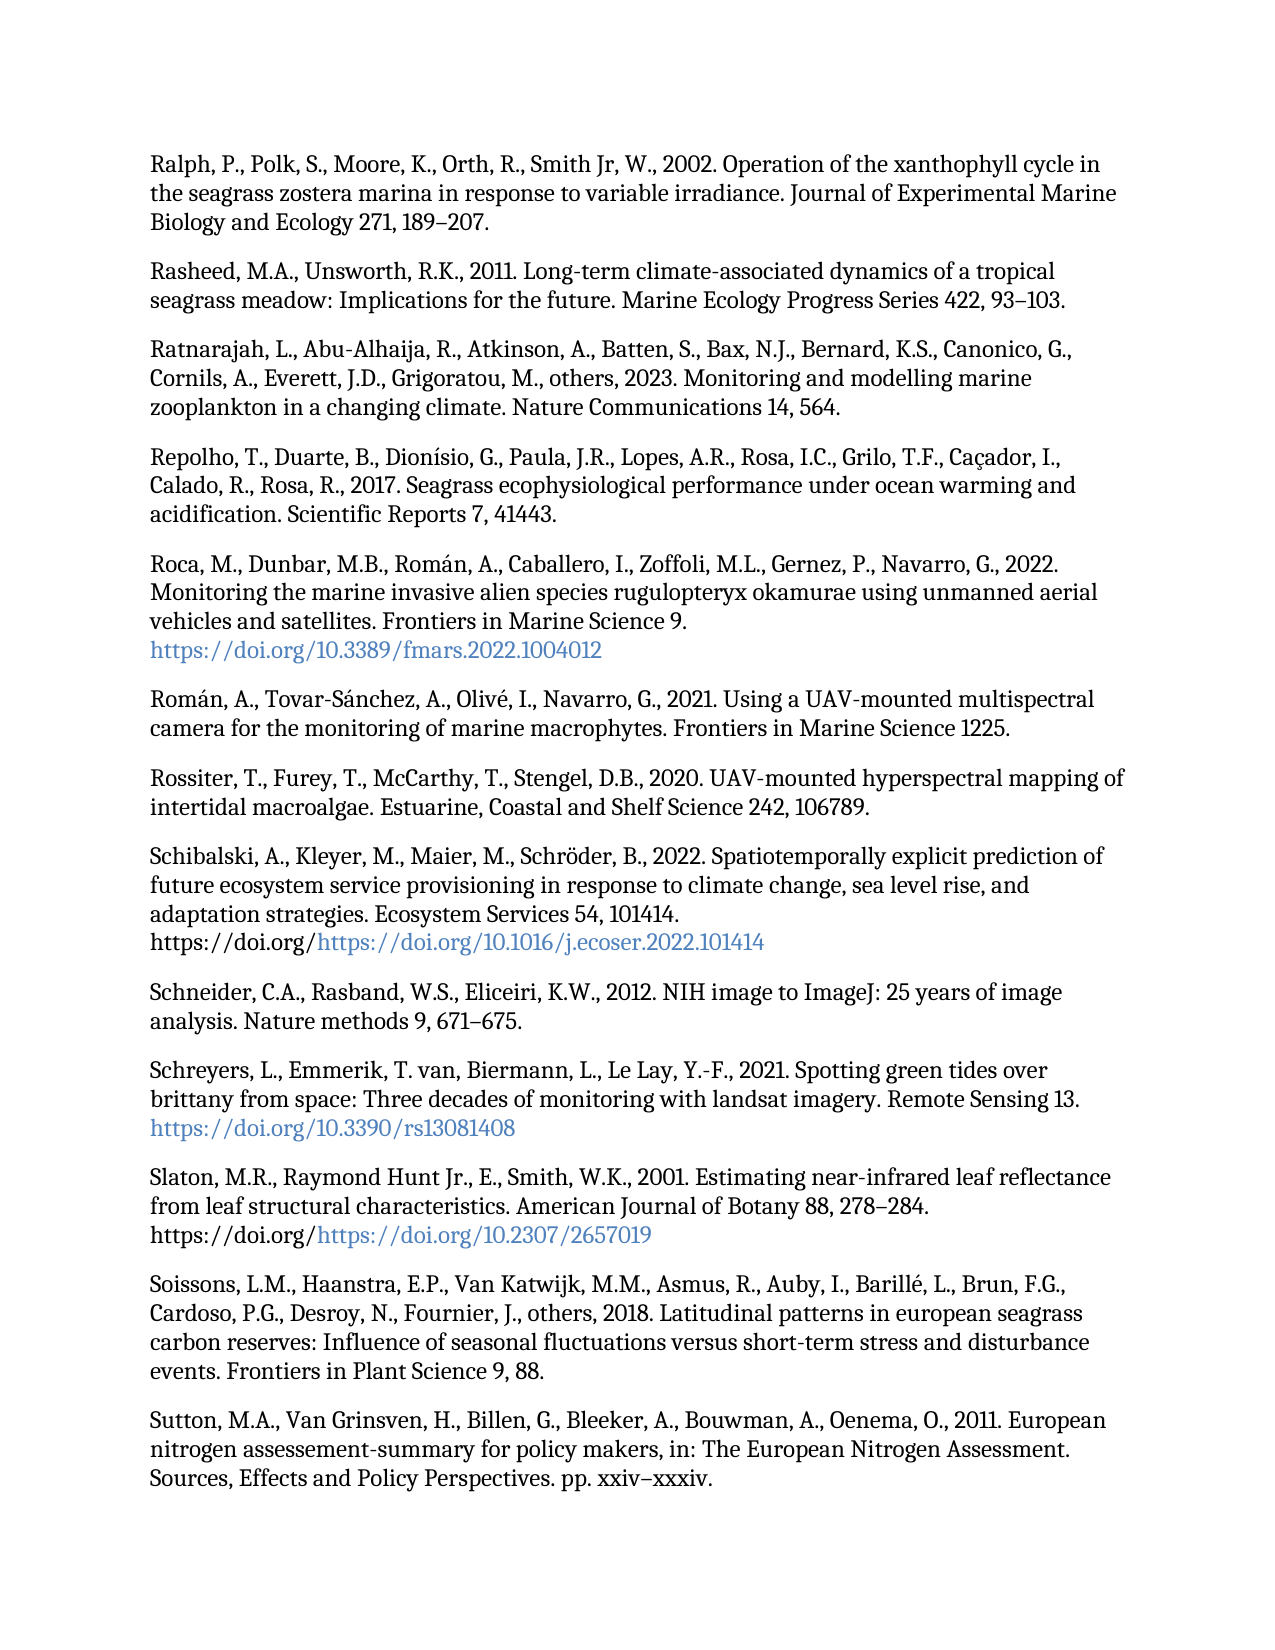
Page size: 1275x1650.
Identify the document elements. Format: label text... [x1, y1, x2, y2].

text Ralph, P., Polk, S., Moore, K., Orth, R., Smith Jr, W., 2002. Operation of the xanthophyll cycle in the seagrass zostera marina in response to variable irradiance. Journal of Experimental Marine Biology and Ecology 271, 189–207. [150, 150, 1125, 236]
text Slaton, M.R., Raymond Hunt Jr., E., Smith, W.K., 2001. Estimating near-infrared leaf reflectance from leaf structural characteristics. American Journal of Botany 88, 278–284. https://doi.org/https://doi.org/10.2307/2657019 [150, 1163, 1125, 1249]
text Repolho, T., Duarte, B., Dionı́sio, G., Paula, J.R., Lopes, A.R., Rosa, I.C., Grilo, T.F., Caçador, I., Calado, R., Rosa, R., 2017. Seagrass ecophysiological performance under ocean warming and acidification. Scientific Reports 7, 41443. [150, 442, 1125, 529]
text Schneider, C.A., Rasband, W.S., Eliceiri, K.W., 2012. NIH image to ImageJ: 25 years of image analysis. Nature methods 9, 671–675. [150, 978, 1125, 1035]
text Ratnarajah, L., Abu-Alhaija, R., Atkinson, A., Batten, S., Bax, N.J., Bernard, K.S., Canonico, G., Cornils, A., Everett, J.D., Grigoratou, M., others, 2023. Monitoring and modelling marine zooplankton in a changing climate. Nature Communications 14, 564. [150, 335, 1125, 422]
text Sutton, M.A., Van Grinsven, H., Billen, G., Bleeker, A., Bouwman, A., Oenema, O., 2011. European nitrogen assessement-summary for policy makers, in: The European Nitrogen Assessment. Sources, Effects and Policy Perspectives. pp. xxiv–xxxiv. [150, 1406, 1125, 1492]
text Roca, M., Dunbar, M.B., Román, A., Caballero, I., Zoffoli, M.L., Gernez, P., Navarro, G., 2022. Monitoring the marine invasive alien species rugulopteryx okamurae using unmanned aerial vehicles and satellites. Frontiers in Marine Science 9. https://doi.org/10.3389/fmars.2022.1004012 [150, 549, 1125, 664]
text Schibalski, A., Kleyer, M., Maier, M., Schröder, B., 2022. Spatiotemporally explicit prediction of future ecosystem service provisioning in response to climate change, sea level rise, and adaptation strategies. Ecosystem Services 54, 101414. https://doi.org/https://doi.org/10.1016/j.ecoser.2022.101414 [150, 842, 1125, 957]
text Román, A., Tovar-Sánchez, A., Olivé, I., Navarro, G., 2021. Using a UAV-mounted multispectral camera for the monitoring of marine macrophytes. Frontiers in Marine Science 1225. [150, 685, 1125, 743]
text Schreyers, L., Emmerik, T. van, Biermann, L., Le Lay, Y.-F., 2021. Spotting green tides over brittany from space: Three decades of monitoring with landsat imagery. Remote Sensing 13. https://doi.org/10.3390/rs13081408 [150, 1056, 1125, 1142]
text Rasheed, M.A., Unsworth, R.K., 2011. Long-term climate-associated dynamics of a tropical seagrass meadow: Implications for the future. Marine Ecology Progress Series 422, 93–103. [150, 257, 1125, 314]
text Soissons, L.M., Haanstra, E.P., Van Katwijk, M.M., Asmus, R., Auby, I., Barillé, L., Brun, F.G., Cardoso, P.G., Desroy, N., Fournier, J., others, 2018. Latitudinal patterns in european seagrass carbon reserves: Influence of seasonal fluctuations versus short-term stress and disturbance events. Frontiers in Plant Science 9, 88. [150, 1270, 1125, 1385]
text Rossiter, T., Furey, T., McCarthy, T., Stengel, D.B., 2020. UAV-mounted hyperspectral mapping of intertidal macroalgae. Estuarine, Coastal and Shelf Science 242, 106789. [150, 764, 1125, 821]
